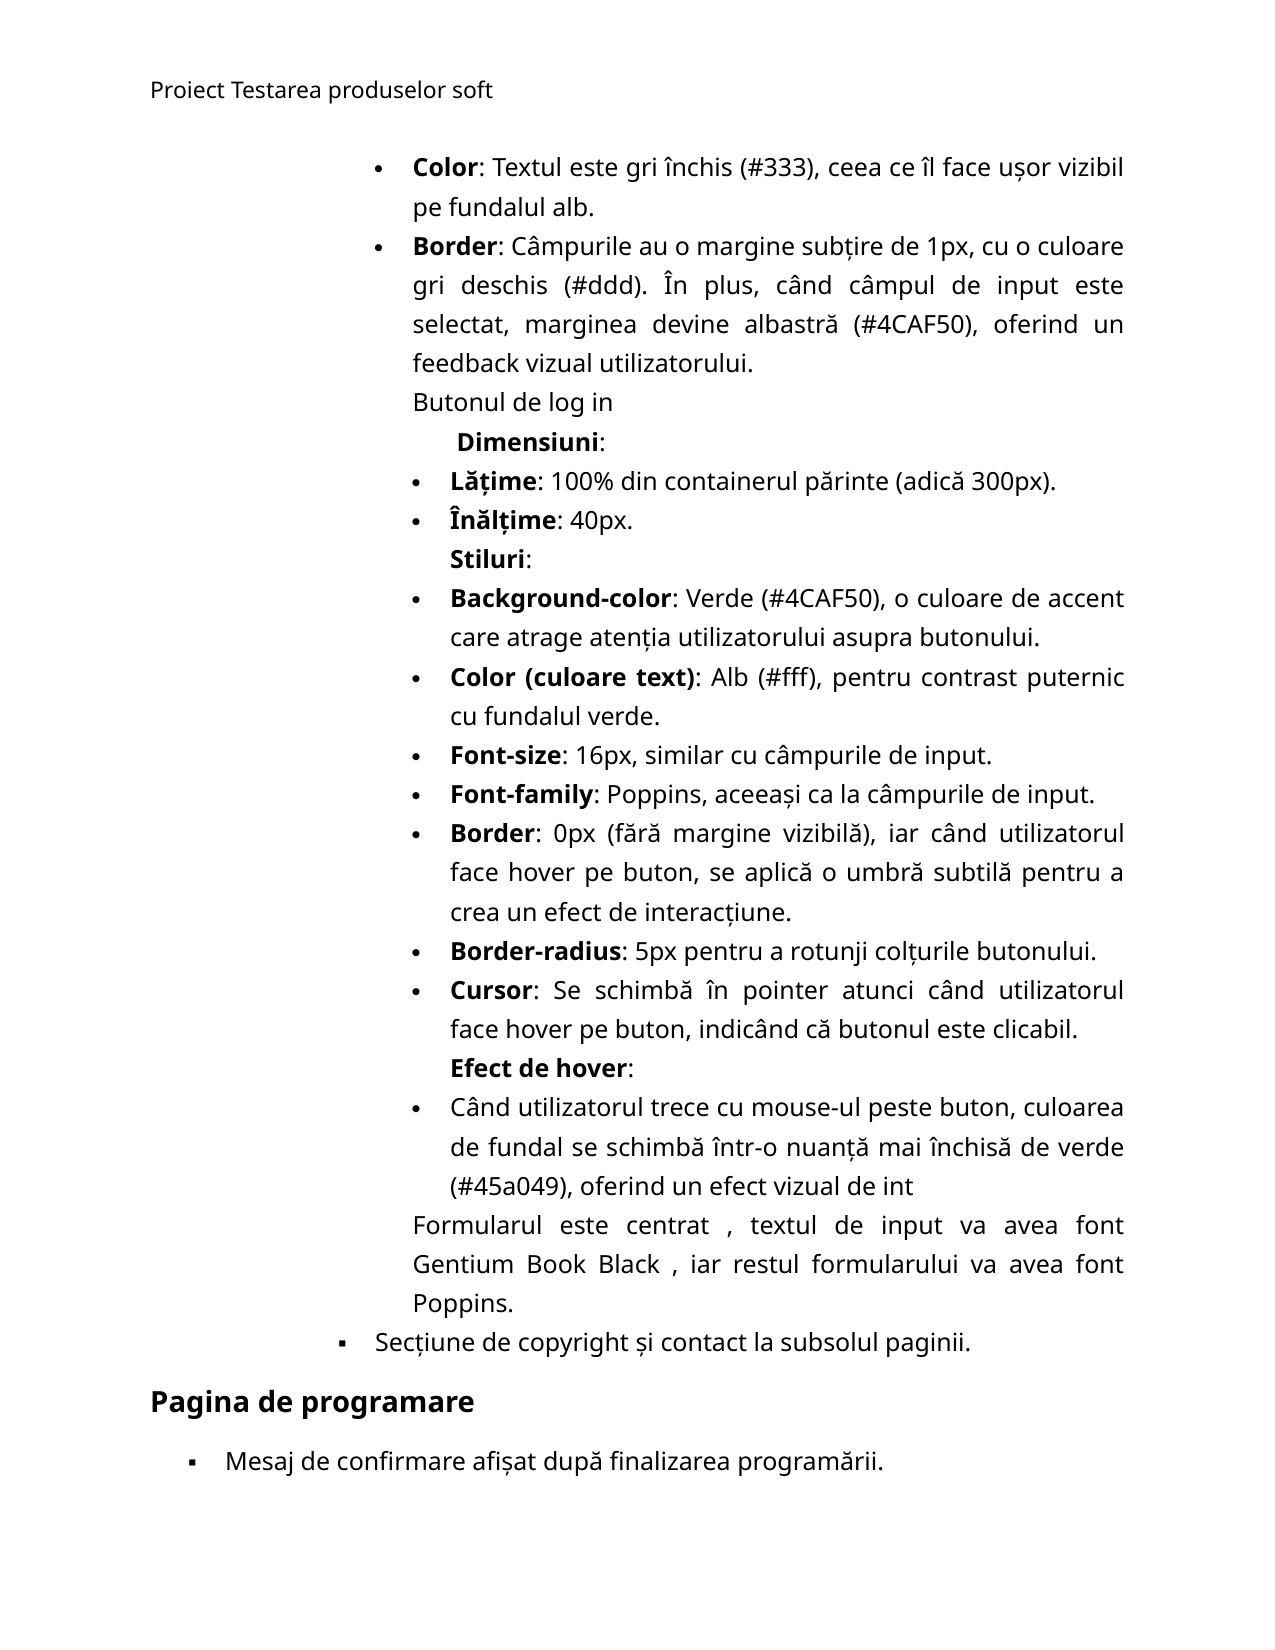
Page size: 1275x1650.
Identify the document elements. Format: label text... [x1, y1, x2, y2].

list Background-color: Verde (#4CAF50), o culoare de accent care atrage atenția utilizatorului asupra butonului. [412, 581, 1125, 654]
list Mesaj de confirmare afișat după finalizarea programării. [187, 1443, 1125, 1477]
text Pagina de programare [150, 1381, 1125, 1421]
list Efect de hover: [450, 1051, 1125, 1085]
list Font-family: Poppins, aceeași ca la câmpurile de input. [412, 777, 1125, 811]
list Dimensiuni: [412, 424, 1125, 458]
list Color: Textul este gri închis (#333), ceea ce îl face ușor vizibil pe fundalul alb. [375, 150, 1125, 223]
list Border: Câmpurile au o margine subțire de 1px, cu o culoare gri deschis (#ddd). În plus, când câmpul de input este selectat, marginea devine albastră (#4CAF50), oferind un feedback vizual utilizatorului. [375, 228, 1125, 380]
list Lățime: 100% din containerul părinte (adică 300px). [412, 463, 1125, 497]
list Cursor: Se schimbă în pointer atunci când utilizatorul face hover pe buton, indicând că butonul este clicabil. [412, 972, 1125, 1046]
list Font-size: 16px, similar cu câmpurile de input. [412, 737, 1125, 772]
list Stiluri: [450, 542, 1125, 576]
list Înălțime: 40px. [412, 502, 1125, 537]
list Border-radius: 5px pentru a rotunji colțurile butonului. [412, 933, 1125, 967]
list Butonul de log in [412, 385, 1125, 419]
list Border: 0px (fără margine vizibilă), iar când utilizatorul face hover pe buton, se aplică o umbră subtilă pentru a crea un efect de interacțiune. [412, 816, 1125, 928]
list Când utilizatorul trece cu mouse-ul peste buton, culoarea de fundal se schimbă într-o nuanță mai închisă de verde (#45a049), oferind un efect vizual de int [412, 1090, 1125, 1202]
list Secțiune de copyright și contact la subsolul paginii. [337, 1325, 1125, 1359]
list Formularul este centrat , textul de input va avea font Gentium Book Black , iar restul formularului va avea font Poppins. [412, 1207, 1125, 1320]
list Color (culoare text): Alb (#fff), pentru contrast puternic cu fundalul verde. [412, 659, 1125, 732]
